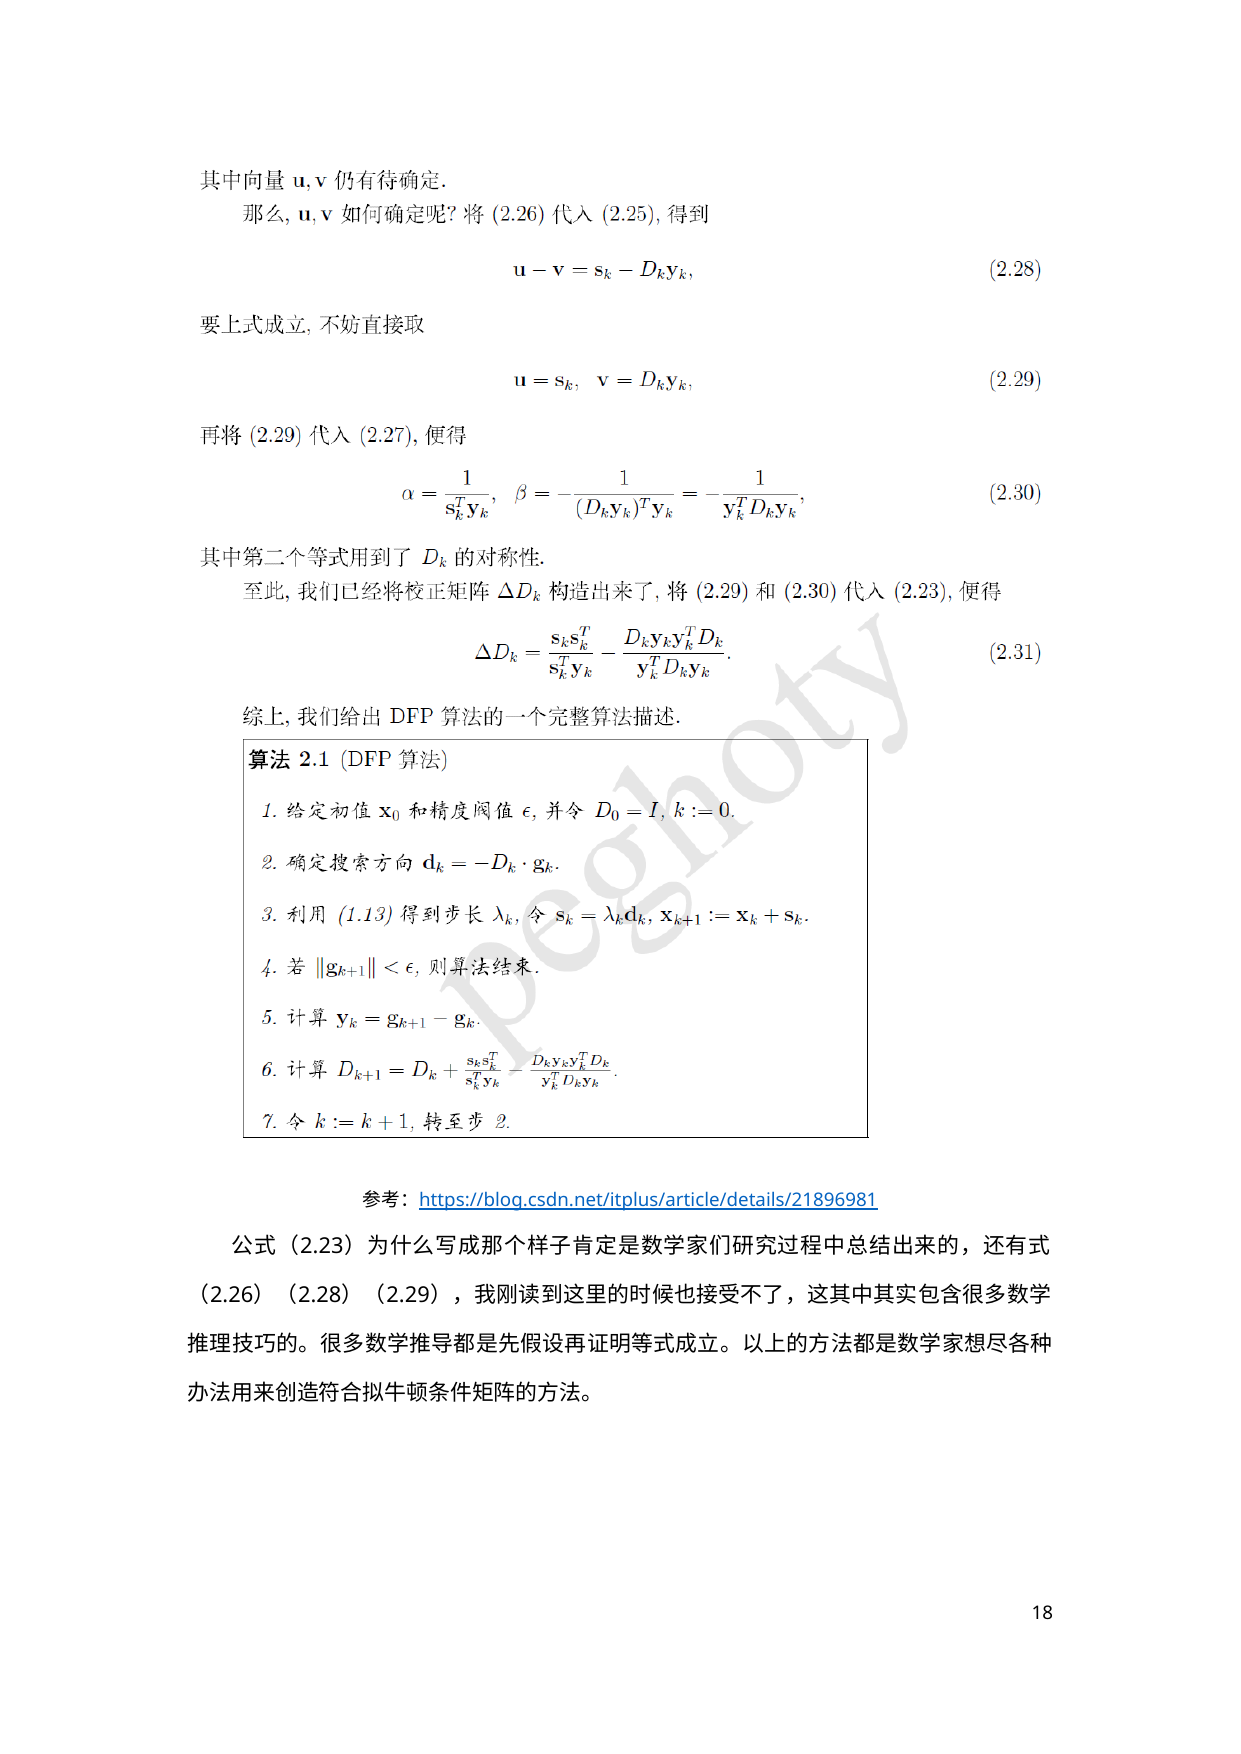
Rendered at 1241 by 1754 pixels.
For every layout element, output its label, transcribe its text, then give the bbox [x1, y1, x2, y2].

picture [187, 159, 1053, 1146]
text 公式（2.23）为什么写成那个样子肯定是数学家们研究过程中总结出来的，还有式（2.26）（2.28）（2.29），我刚读到这里的时候也接受不了，这其中其实包含很多数学推理技巧的。很多数学推导都是先假设再证明等式成立。以上的方法都是数学家想尽各种办法用来创造符合拟牛顿条件矩阵的方法。 [187, 1228, 1053, 1407]
text 参考：https://blog.csdn.net/itplus/article/details/21896981 [187, 1182, 1053, 1215]
